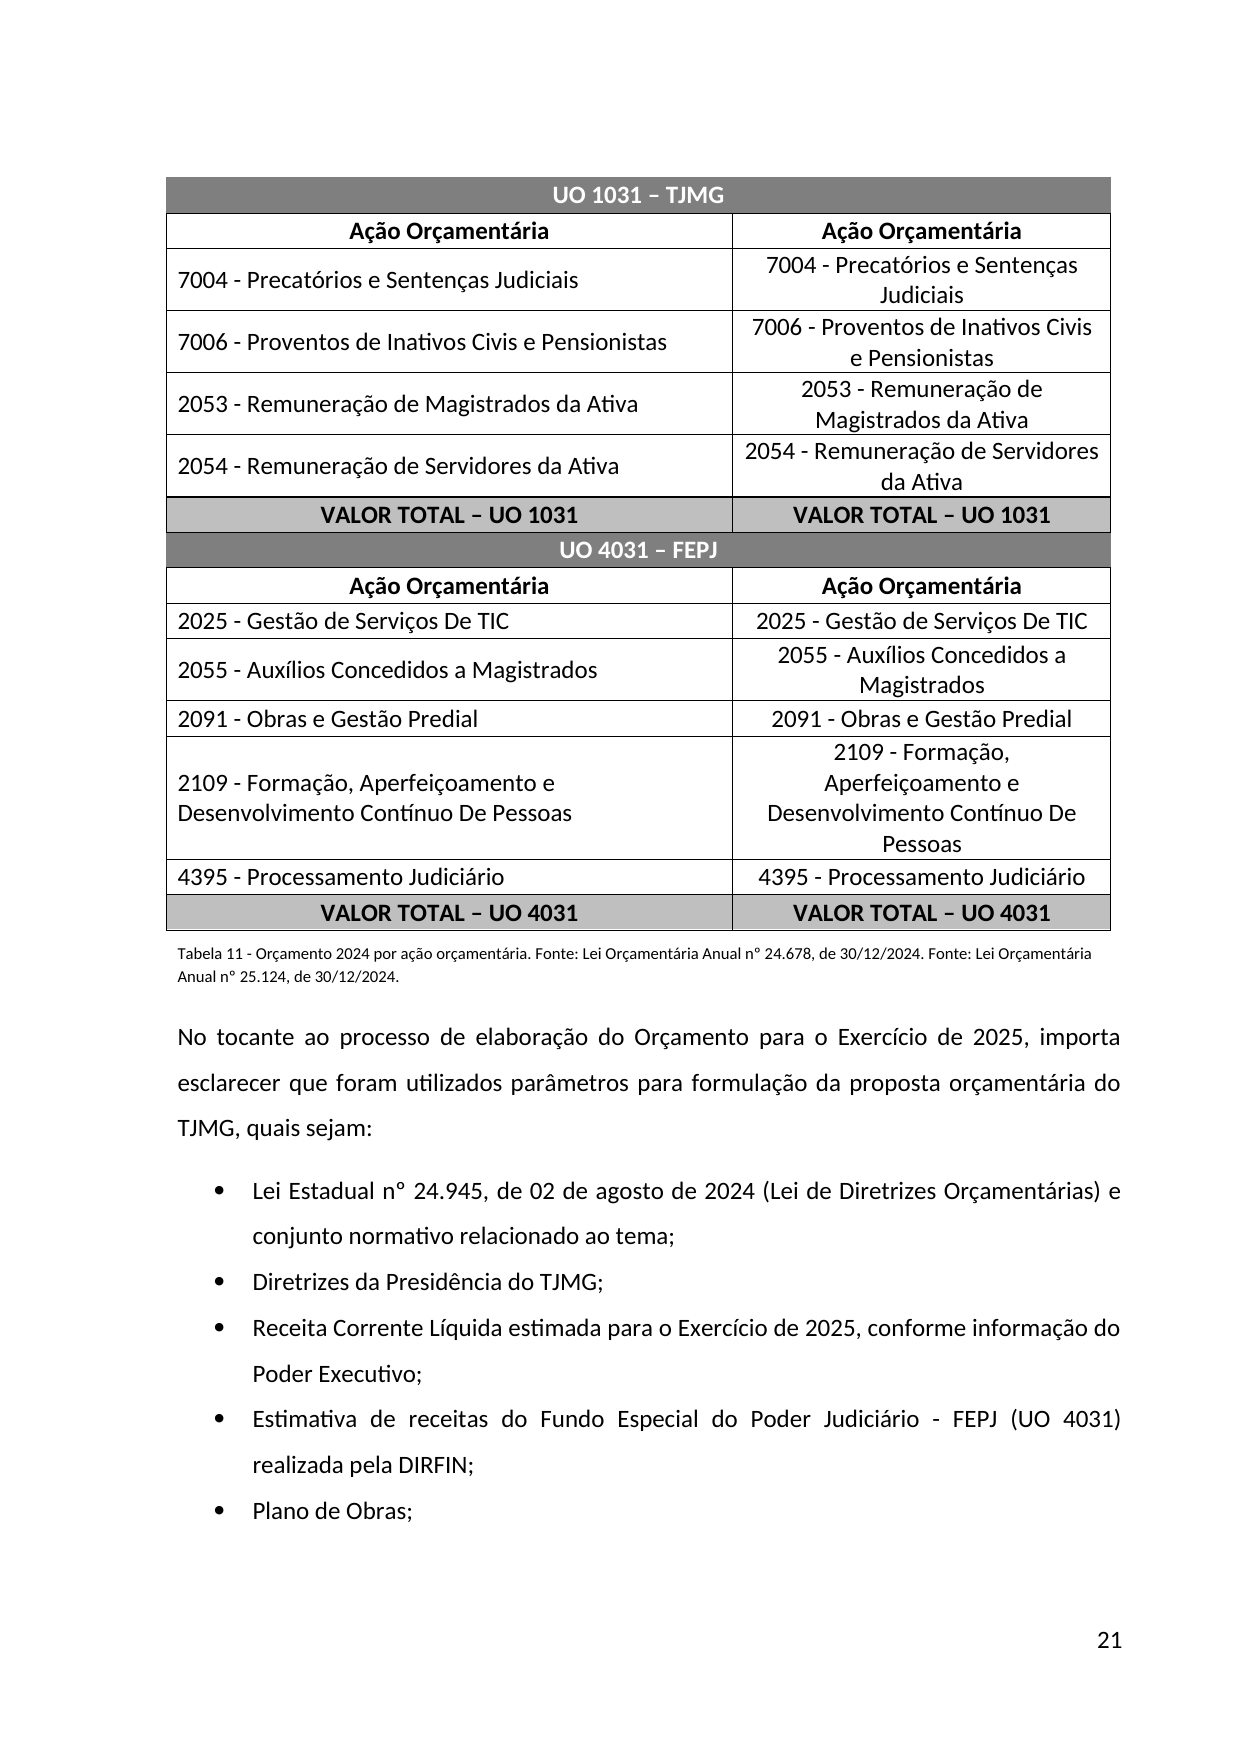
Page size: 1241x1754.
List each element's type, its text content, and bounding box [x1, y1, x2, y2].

table_cell 2091 - Obras e Gestão Predial [167, 701, 732, 736]
table_cell 7006 - Proventos de Inativos Civis e Pensionistas [167, 311, 732, 372]
table_cell 2109 - Formação, Aperfeiçoamento e Desenvolvimento Contínuo De Pessoas [167, 737, 732, 859]
table_cell 2109 - Formação, Aperfeiçoamento e Desenvolvimento Contínuo De Pessoas [733, 737, 1110, 859]
table_cell 2055 - Auxílios Concedidos a Magistrados [733, 639, 1110, 700]
table_cell Ação Orçamentária [167, 214, 732, 248]
table_cell 7004 - Precatórios e Sentenças Judiciais [733, 249, 1110, 310]
table_cell 2054 - Remuneração de Servidores da Ativa [733, 435, 1110, 496]
list Estimativa de receitas do Fundo Especial do Poder Judiciário - FEPJ (UO 4031) realizada pela DIRFIN; [215, 1403, 1122, 1480]
list Lei Estadual nº 24.945, de 02 de agosto de 2024 (Lei de Diretrizes Orçamentárias) e conjunto normativo relacionado ao tema; [215, 1175, 1122, 1251]
table_cell 2053 - Remuneração de Magistrados da Ativa [167, 373, 732, 434]
table_cell UO 4031 – FEPJ [166, 533, 1111, 567]
text Tabela 11 - Orçamento 2024 por ação orçamentária. Fonte: Lei Orçamentária Anual nº 24.678, de 30/12/2024. Fonte: Lei Orçamentária Anual nº 25.124, de 30/12/2024. [177, 943, 1122, 987]
table_cell Ação Orçamentária [167, 568, 732, 603]
list Plano de Obras; [215, 1495, 1122, 1525]
list Diretrizes da Presidência do TJMG; [215, 1266, 1122, 1297]
table_cell 4395 - Processamento Judiciário [733, 860, 1110, 894]
table_cell VALOR TOTAL – UO 1031 [167, 498, 732, 532]
table_cell 2025 - Gestão de Serviços De TIC [733, 604, 1110, 638]
text No tocante ao processo de elaboração do Orçamento para o Exercício de 2025, importa esclarecer que foram utilizados parâmetros para formulação da proposta orçamentária do TJMG, quais sejam: [177, 1021, 1122, 1143]
table_cell Ação Orçamentária [733, 214, 1110, 248]
table_cell 2054 - Remuneração de Servidores da Ativa [167, 435, 732, 496]
table_cell 2053 - Remuneração de Magistrados da Ativa [733, 373, 1110, 434]
table_cell Ação Orçamentária [733, 568, 1110, 603]
table_cell VALOR TOTAL – UO 4031 [733, 895, 1110, 929]
table_cell 7006 - Proventos de Inativos Civis e Pensionistas [733, 311, 1110, 372]
table_cell VALOR TOTAL – UO 1031 [733, 498, 1110, 532]
table_cell 2025 - Gestão de Serviços De TIC [167, 604, 732, 638]
table_cell VALOR TOTAL – UO 4031 [167, 895, 732, 929]
list Receita Corrente Líquida estimada para o Exercício de 2025, conforme informação do Poder Executivo; [215, 1312, 1122, 1388]
table_header UO 1031 – TJMG [166, 177, 1111, 213]
table_cell 7004 - Precatórios e Sentenças Judiciais [167, 249, 732, 310]
table_cell 2091 - Obras e Gestão Predial [733, 701, 1110, 736]
table_cell 2055 - Auxílios Concedidos a Magistrados [167, 639, 732, 700]
table_cell 4395 - Processamento Judiciário [167, 860, 732, 894]
